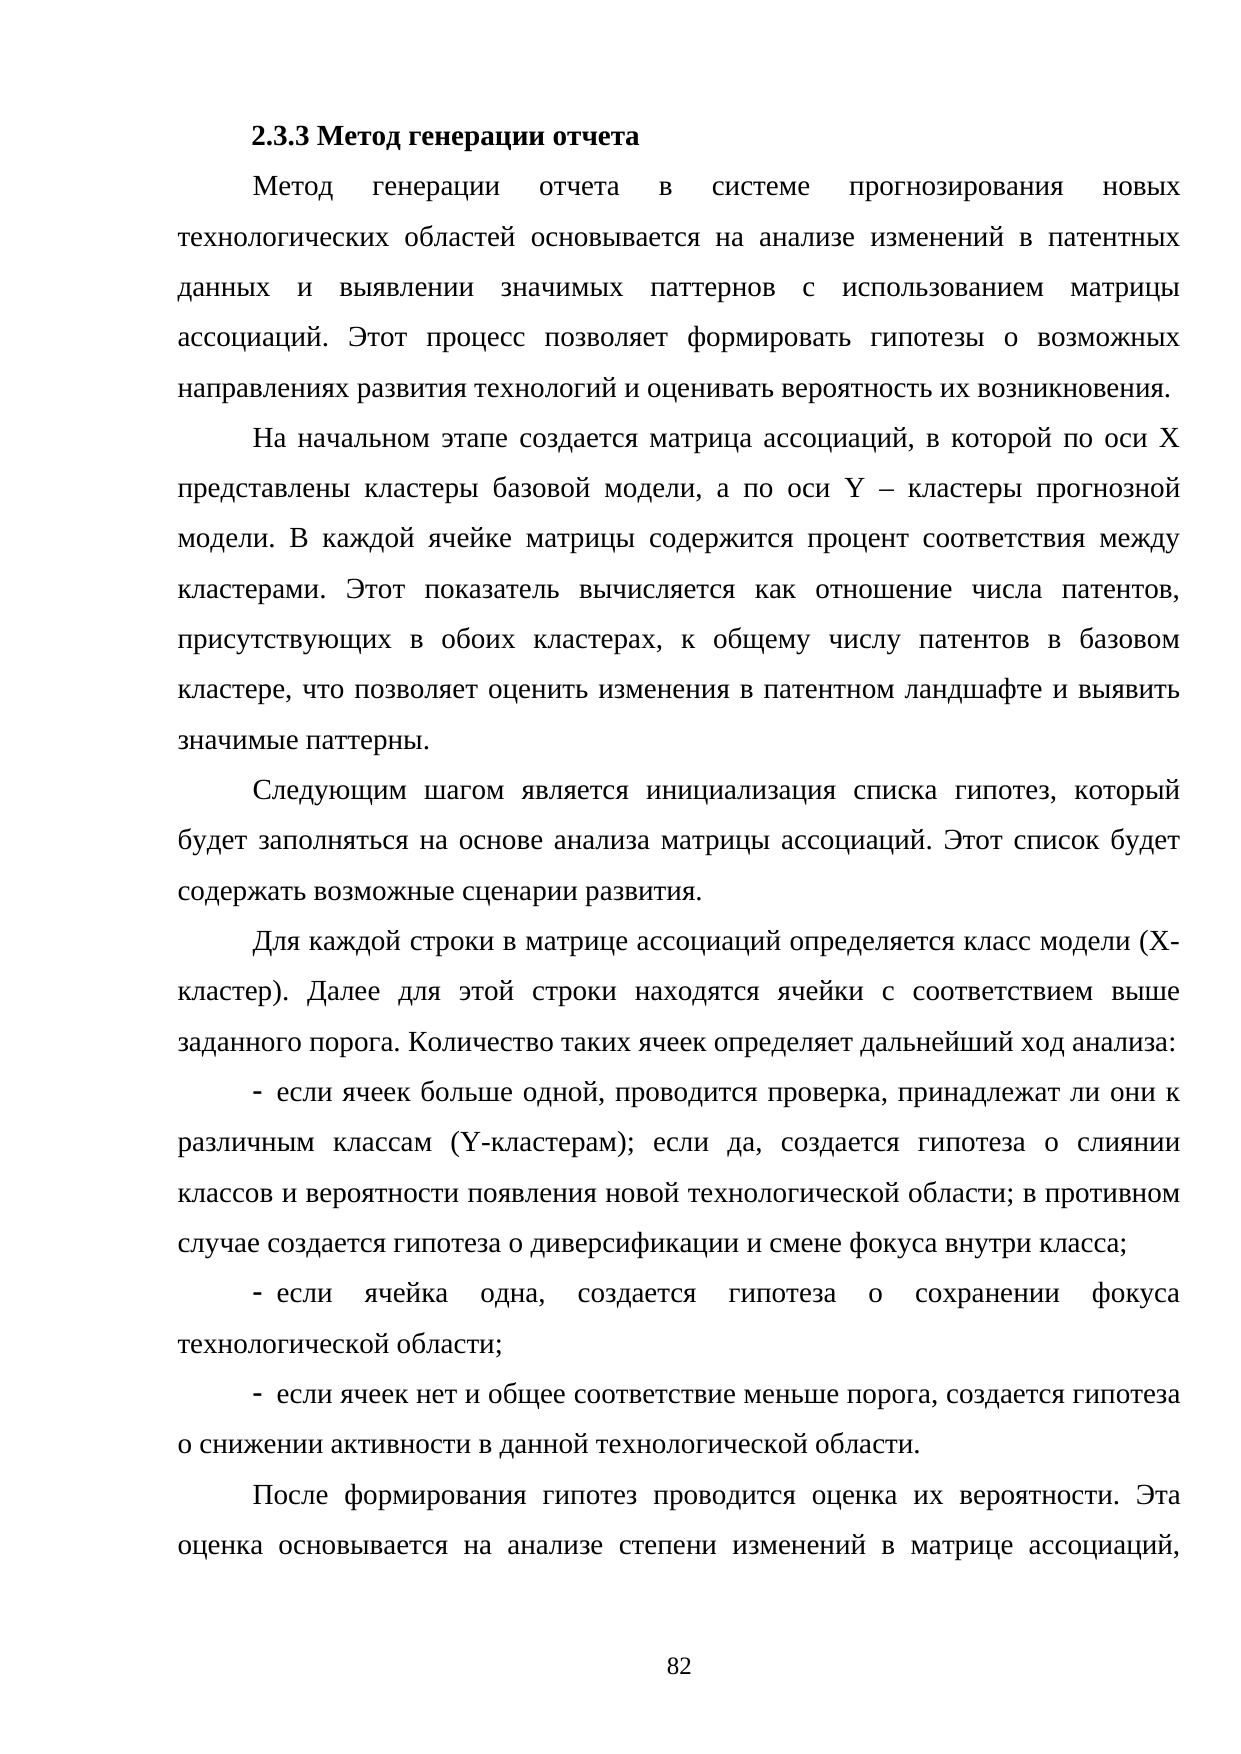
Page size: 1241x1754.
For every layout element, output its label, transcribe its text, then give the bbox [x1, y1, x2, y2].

text Для каждой строки в матрице ассоциаций определяется класс модели (X-кластер). Далее для этой строки находятся ячейки с соответствием выше заданного порога. Количество таких ячеек определяет дальнейший ход анализа: [177, 923, 1181, 1057]
text если ячеек нет и общее соответствие меньше порога, создается гипотеза о снижении активности в данной технологической области. [177, 1376, 1181, 1460]
subtitle 2.3.3 Метод генерации отчета [177, 118, 1181, 152]
text Следующим шагом является инициализация списка гипотез, который будет заполняться на основе анализа матрицы ассоциаций. Этот список будет содержать возможные сценарии развития. [177, 772, 1181, 906]
text На начальном этапе создается матрица ассоциаций, в которой по оси X представлены кластеры базовой модели, а по оси Y – кластеры прогнозной модели. В каждой ячейке матрицы содержится процент соответствия между кластерами. Этот показатель вычисляется как отношение числа патентов, присутствующих в обоих кластерах, к общему числу патентов в базовом кластере, что позволяет оценить изменения в патентном ландшафте и выявить значимые паттерны. [177, 420, 1181, 755]
text если ячейка одна, создается гипотеза о сохранении фокуса технологической области; [177, 1275, 1181, 1359]
text если ячеек больше одной, проводится проверка, принадлежат ли они к различным классам (Y-кластерам); если да, создается гипотеза о слиянии классов и вероятности появления новой технологической области; в противном случае создается гипотеза о диверсификации и смене фокуса внутри класса; [177, 1074, 1181, 1259]
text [177, 1477, 1181, 1561]
text Метод генерации отчета в системе прогнозирования новых технологических областей основывается на анализе изменений в патентных данных и выявлении значимых паттернов с использованием матрицы ассоциаций. Этот процесс позволяет формировать гипотезы о возможных направлениях развития технологий и оценивать вероятность их возникновения. [177, 168, 1181, 403]
